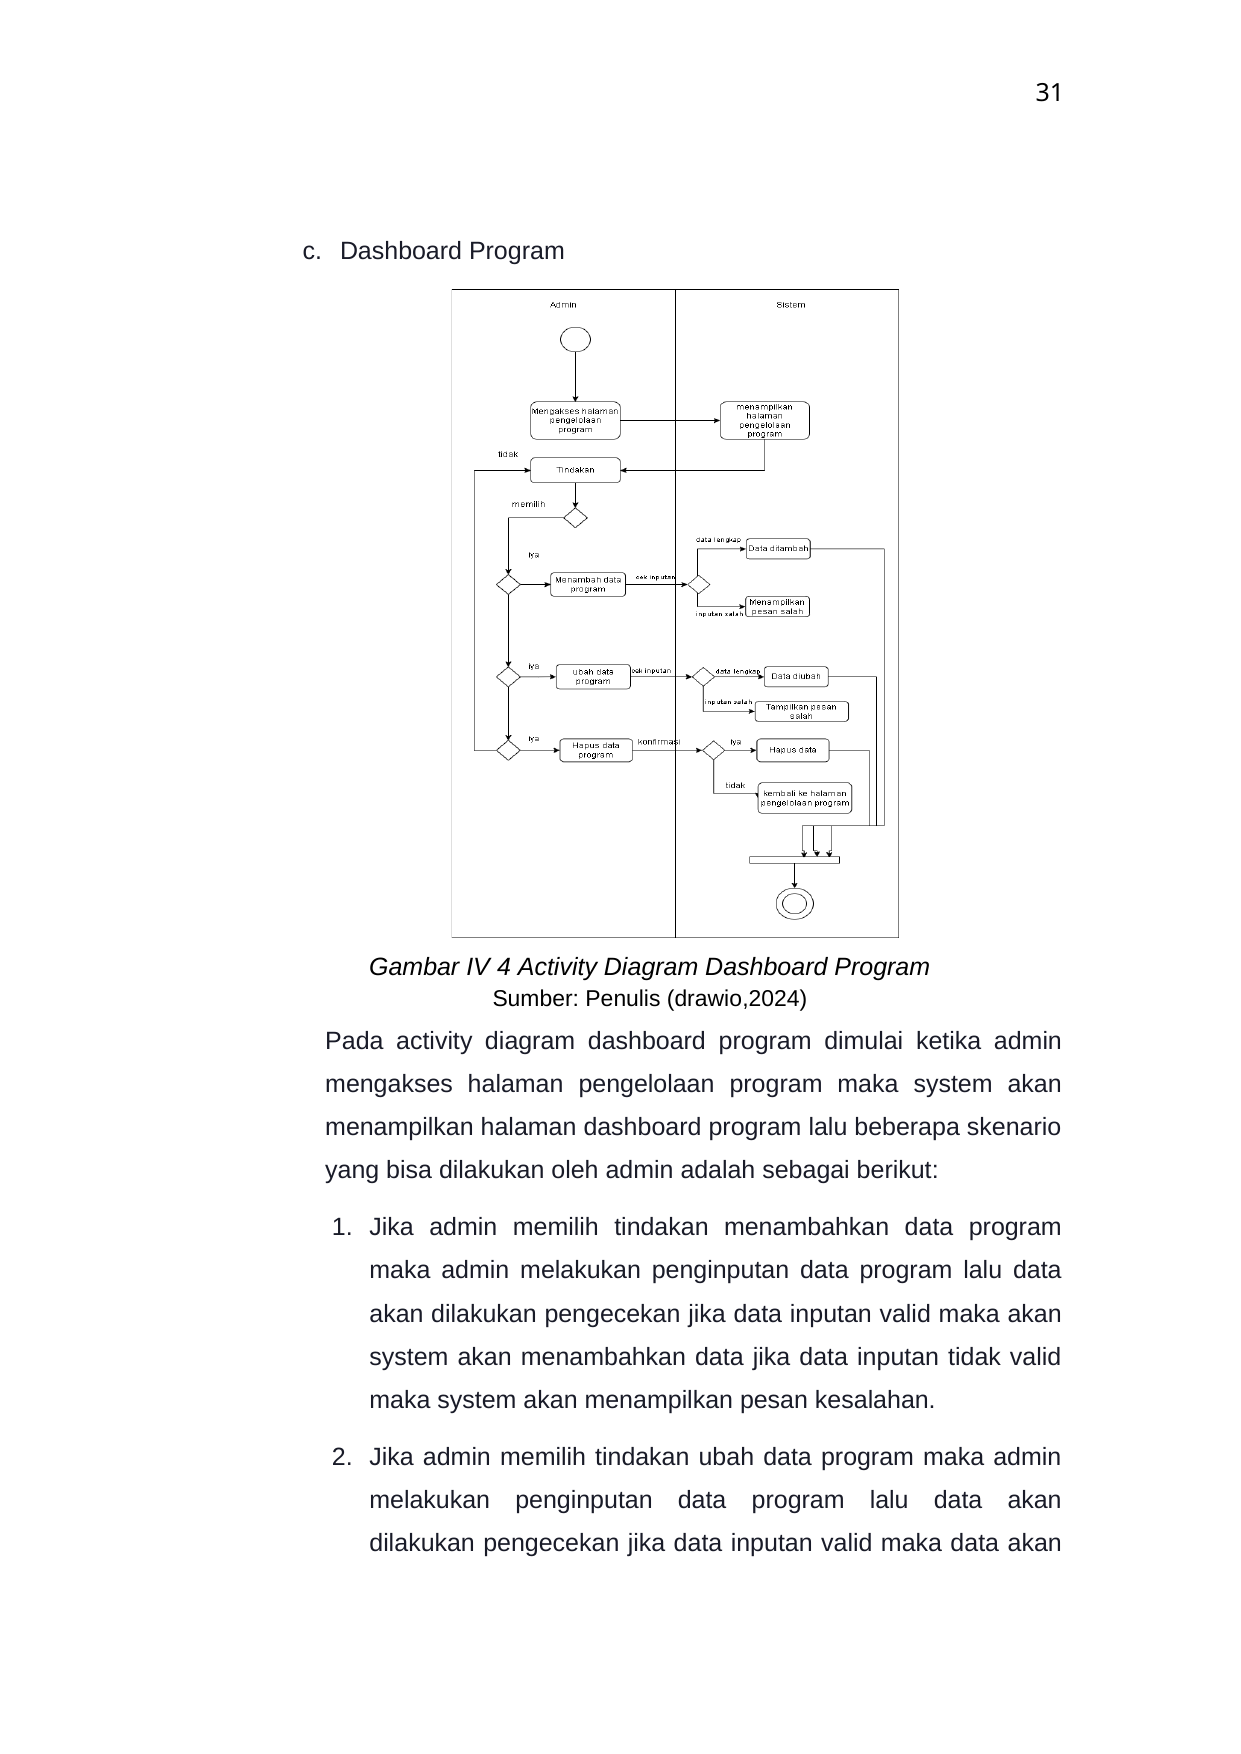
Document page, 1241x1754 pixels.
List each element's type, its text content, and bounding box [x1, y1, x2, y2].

list Sumber: Penulis (drawio,2024) [236, 985, 1063, 1011]
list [332, 1442, 1063, 1557]
text Pada activity diagram dashboard program dimulai ketika admin mengakses halaman pengelolaan program maka system akan menampilkan halaman dashboard program lalu beberapa skenario yang bisa dilakukan oleh admin adalah sebagai berikut: [325, 1026, 1063, 1184]
list Jika admin memilih tindakan menambahkan data program maka admin melakukan penginputan data program lalu data akan dilakukan pengecekan jika data inputan valid maka akan system akan menambahkan data jika data inputan tidak valid maka system akan menampilkan pesan kesalahan. [332, 1212, 1063, 1413]
picture [451, 289, 899, 938]
list Dashboard Program [302, 236, 1050, 265]
